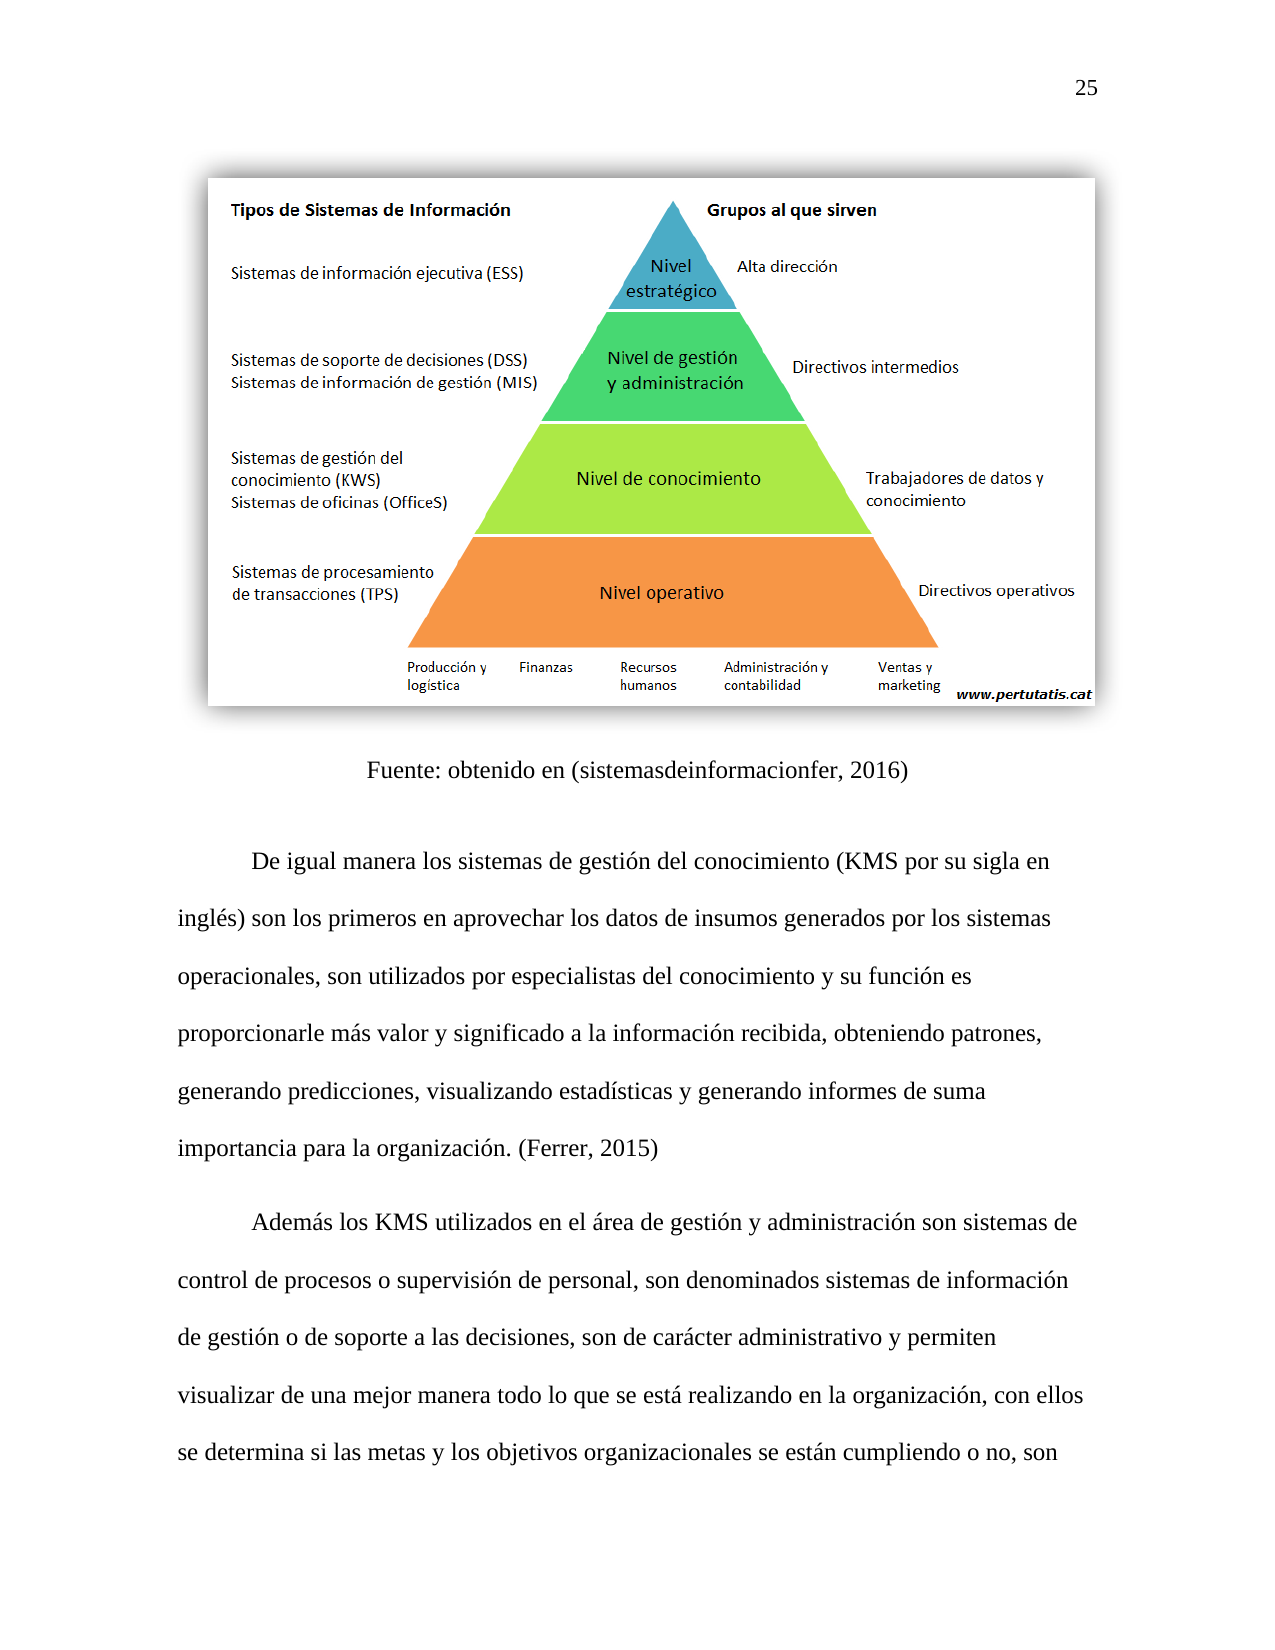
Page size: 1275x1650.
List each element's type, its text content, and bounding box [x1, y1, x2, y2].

picture [208, 178, 1095, 706]
text Fuente: obtenido en [177, 755, 1098, 784]
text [177, 1207, 1098, 1466]
text De igual manera los sistemas de gestión del conocimiento (KMS por su sigla en inglés) son los primeros en aprovechar los datos de insumos generados por los sistemas operacionales, son utilizados por especialistas del conocimiento y su función es proporcionarle más valor y significado a la información recibida, obteniendo patrones, generando predicciones, visualizando estadísticas y generando informes de suma importancia para la organización. [177, 846, 1098, 1162]
